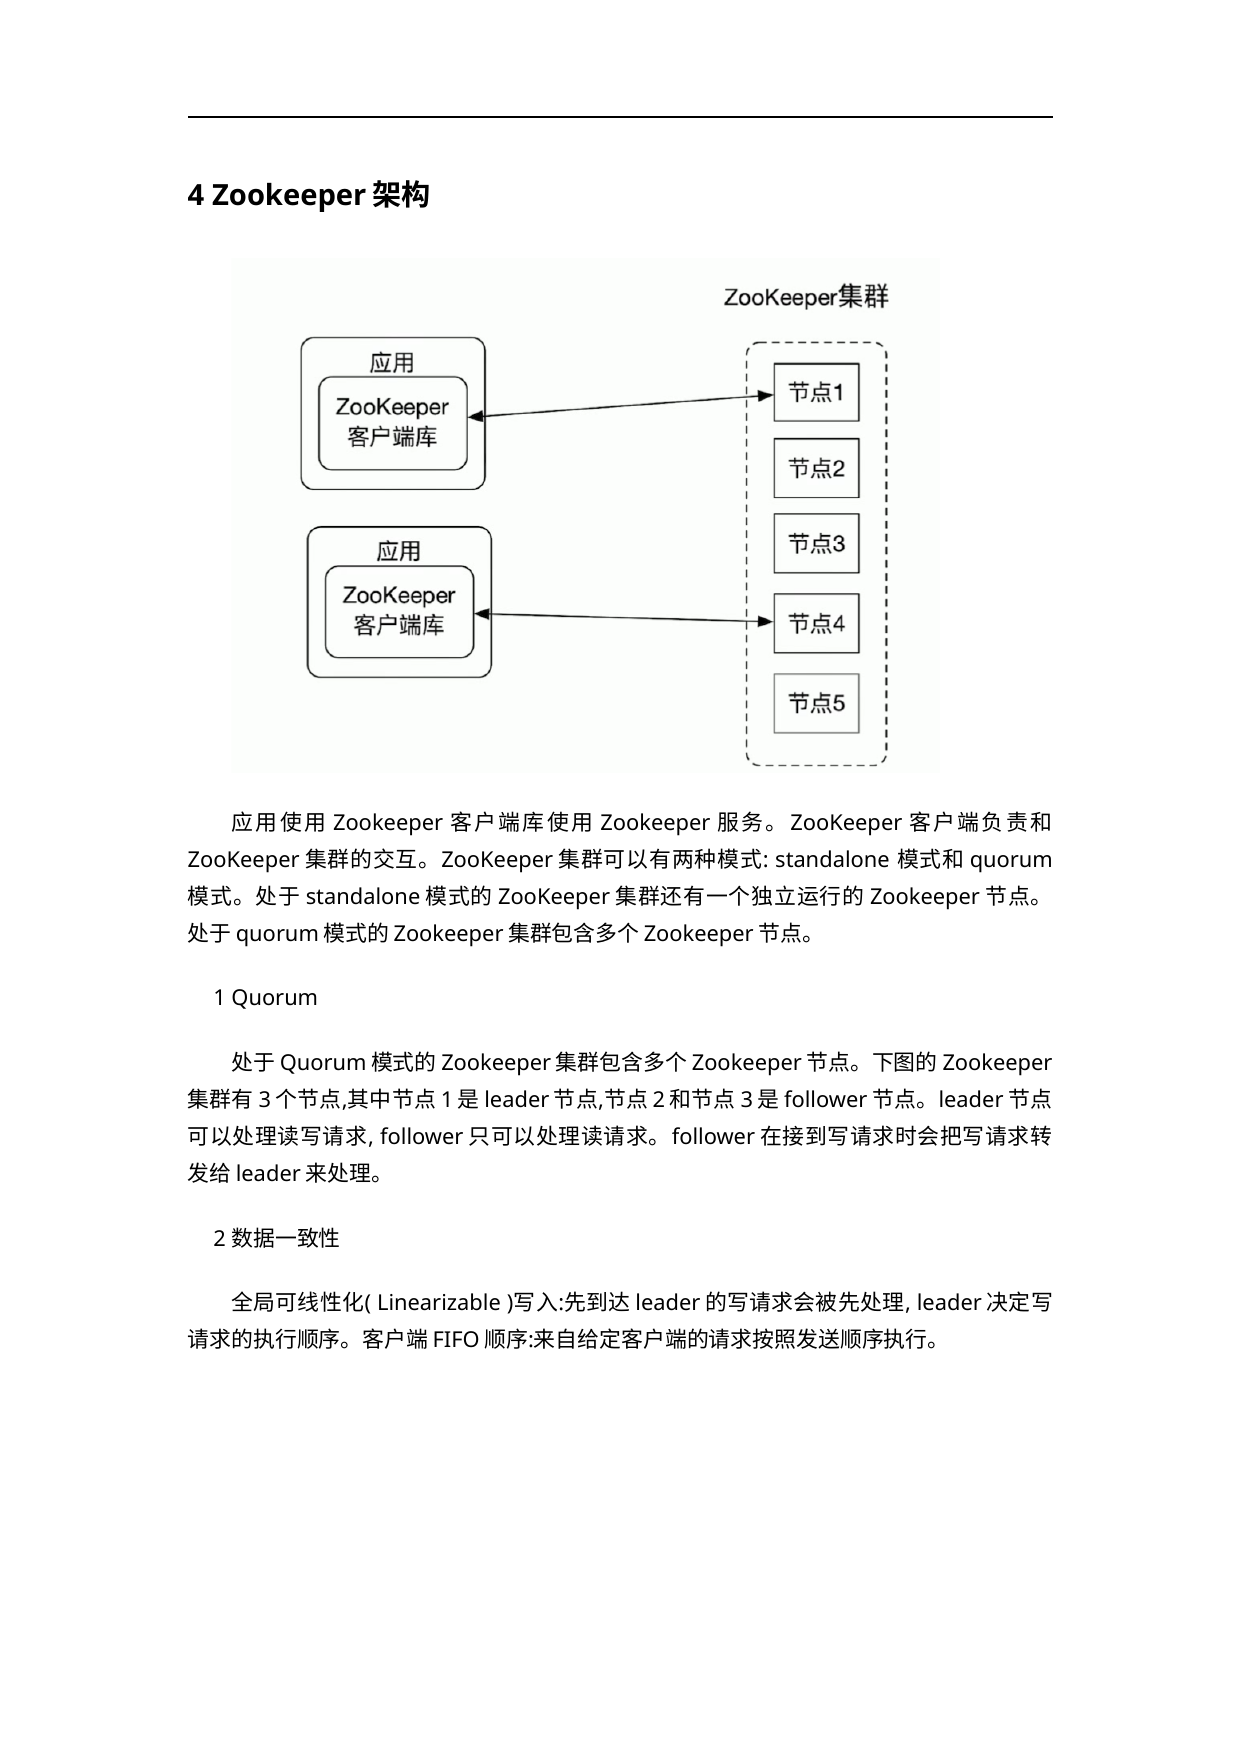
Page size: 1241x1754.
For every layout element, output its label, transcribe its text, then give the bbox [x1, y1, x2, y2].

subtitle Quorum [187, 980, 1053, 1013]
subtitle 数据一致性 [187, 1220, 1053, 1253]
text 应用使用Zookeeper客户端库使用Zookeeper服务。ZooKeeper客户端负责和ZooKeeper集群的交互。ZooKeeper集群可以有两种模式: standalone 模式和quorum模式。处于standalone模式的ZooKeeper集群还有一个独立运行的Zookeeper节点。处于quorum模式的Zookeeper集群包含多个Zookeeper节点。 [187, 804, 1053, 948]
subtitle Zookeeper架构 [187, 161, 1053, 226]
picture [231, 258, 940, 773]
text 全局可线性化( Linearizable )写入:先到达leader的写请求会被先处理, leader决定写请求的执行顺序。客户端FIFO顺序:来自给定客户端的请求按照发送顺序执行。 [187, 1285, 1053, 1354]
text 处于Quorum模式的Zookeeper集群包含多个Zookeeper节点。下图的Zookeeper集群有3个节点,其中节点1是leader节点,节点2和节点3是follower节点。leader节点可以处理读写请求, follower只可以处理读请求。follower在接到写请求时会把写请求转发给leader来处理。 [187, 1044, 1053, 1189]
